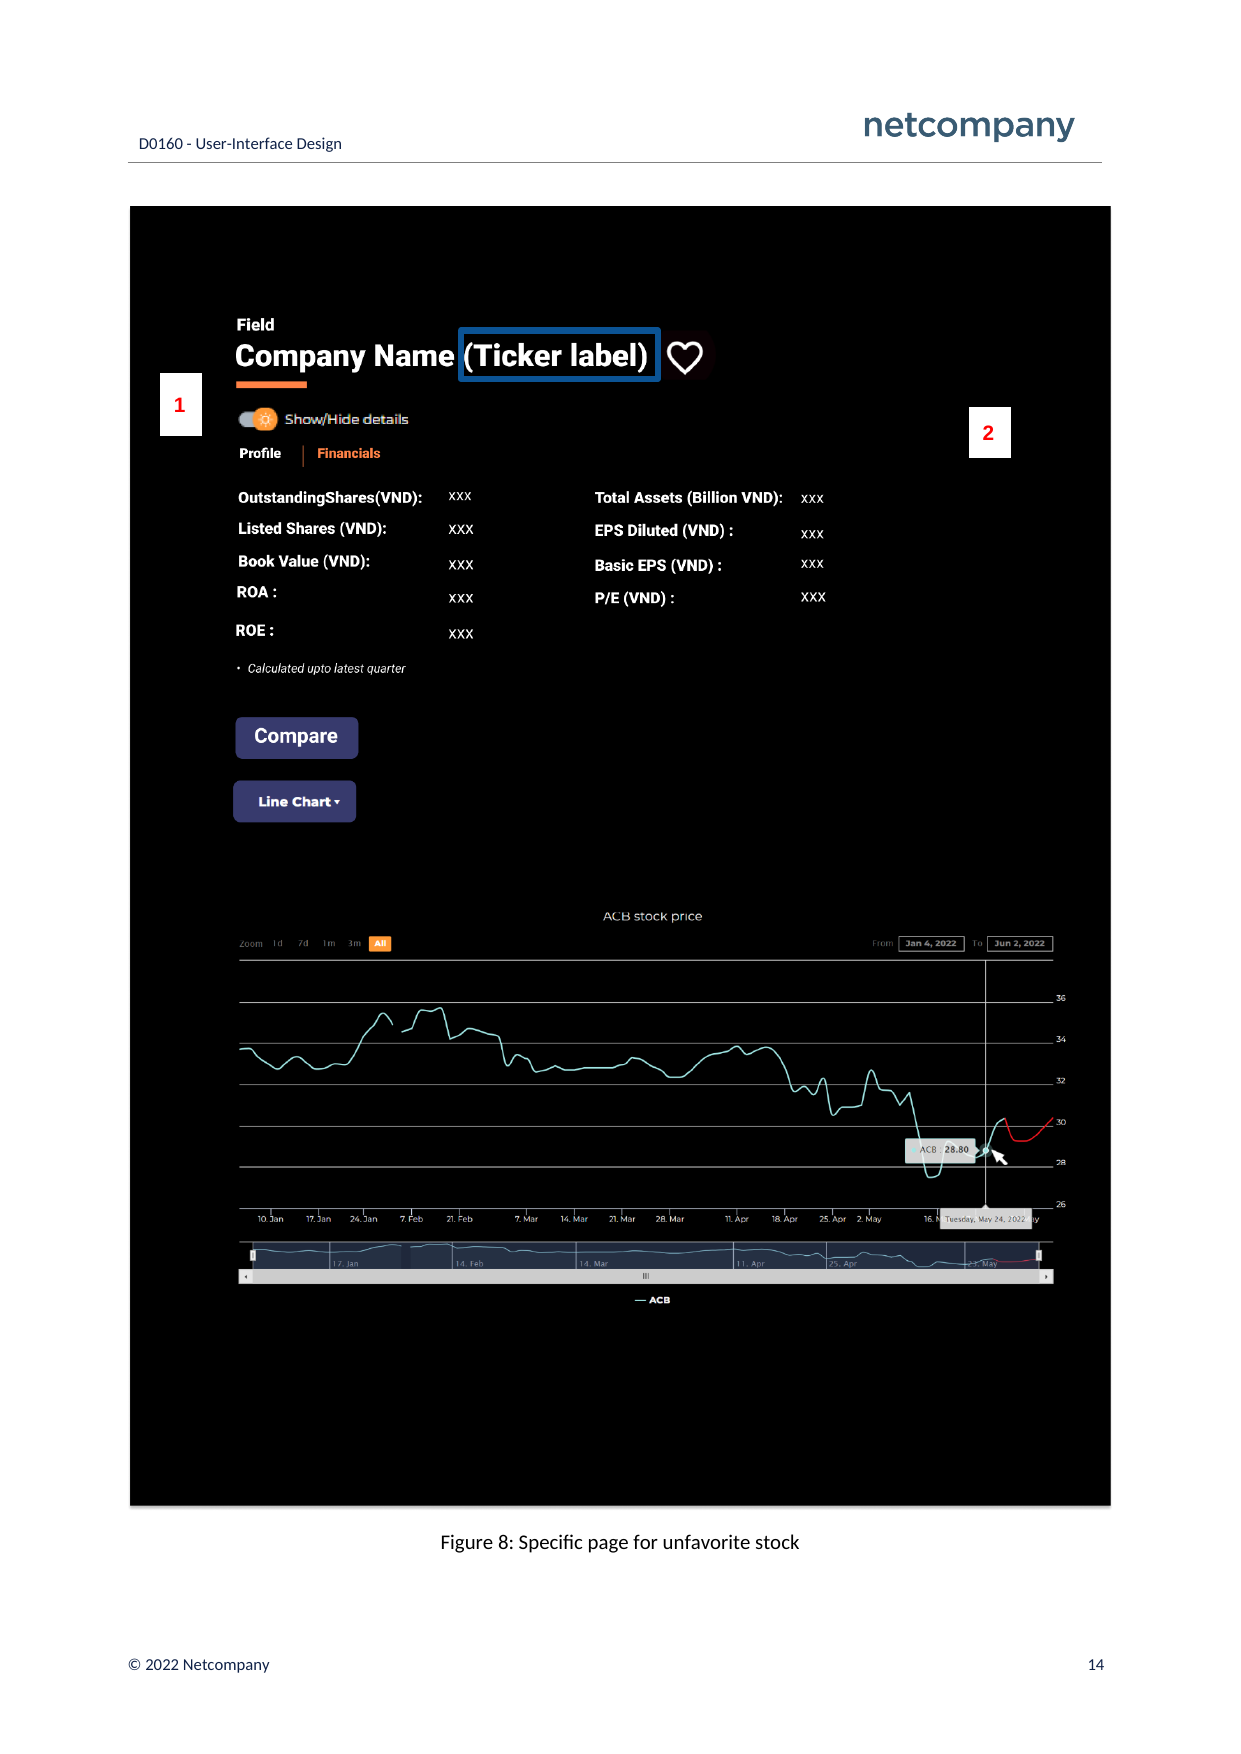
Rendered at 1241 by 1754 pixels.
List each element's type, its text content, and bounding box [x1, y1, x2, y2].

picture [127, 206, 1113, 1511]
picture [847, 102, 1092, 150]
text Figure 8: Specific page for unfavorite stock [127, 1529, 1113, 1555]
